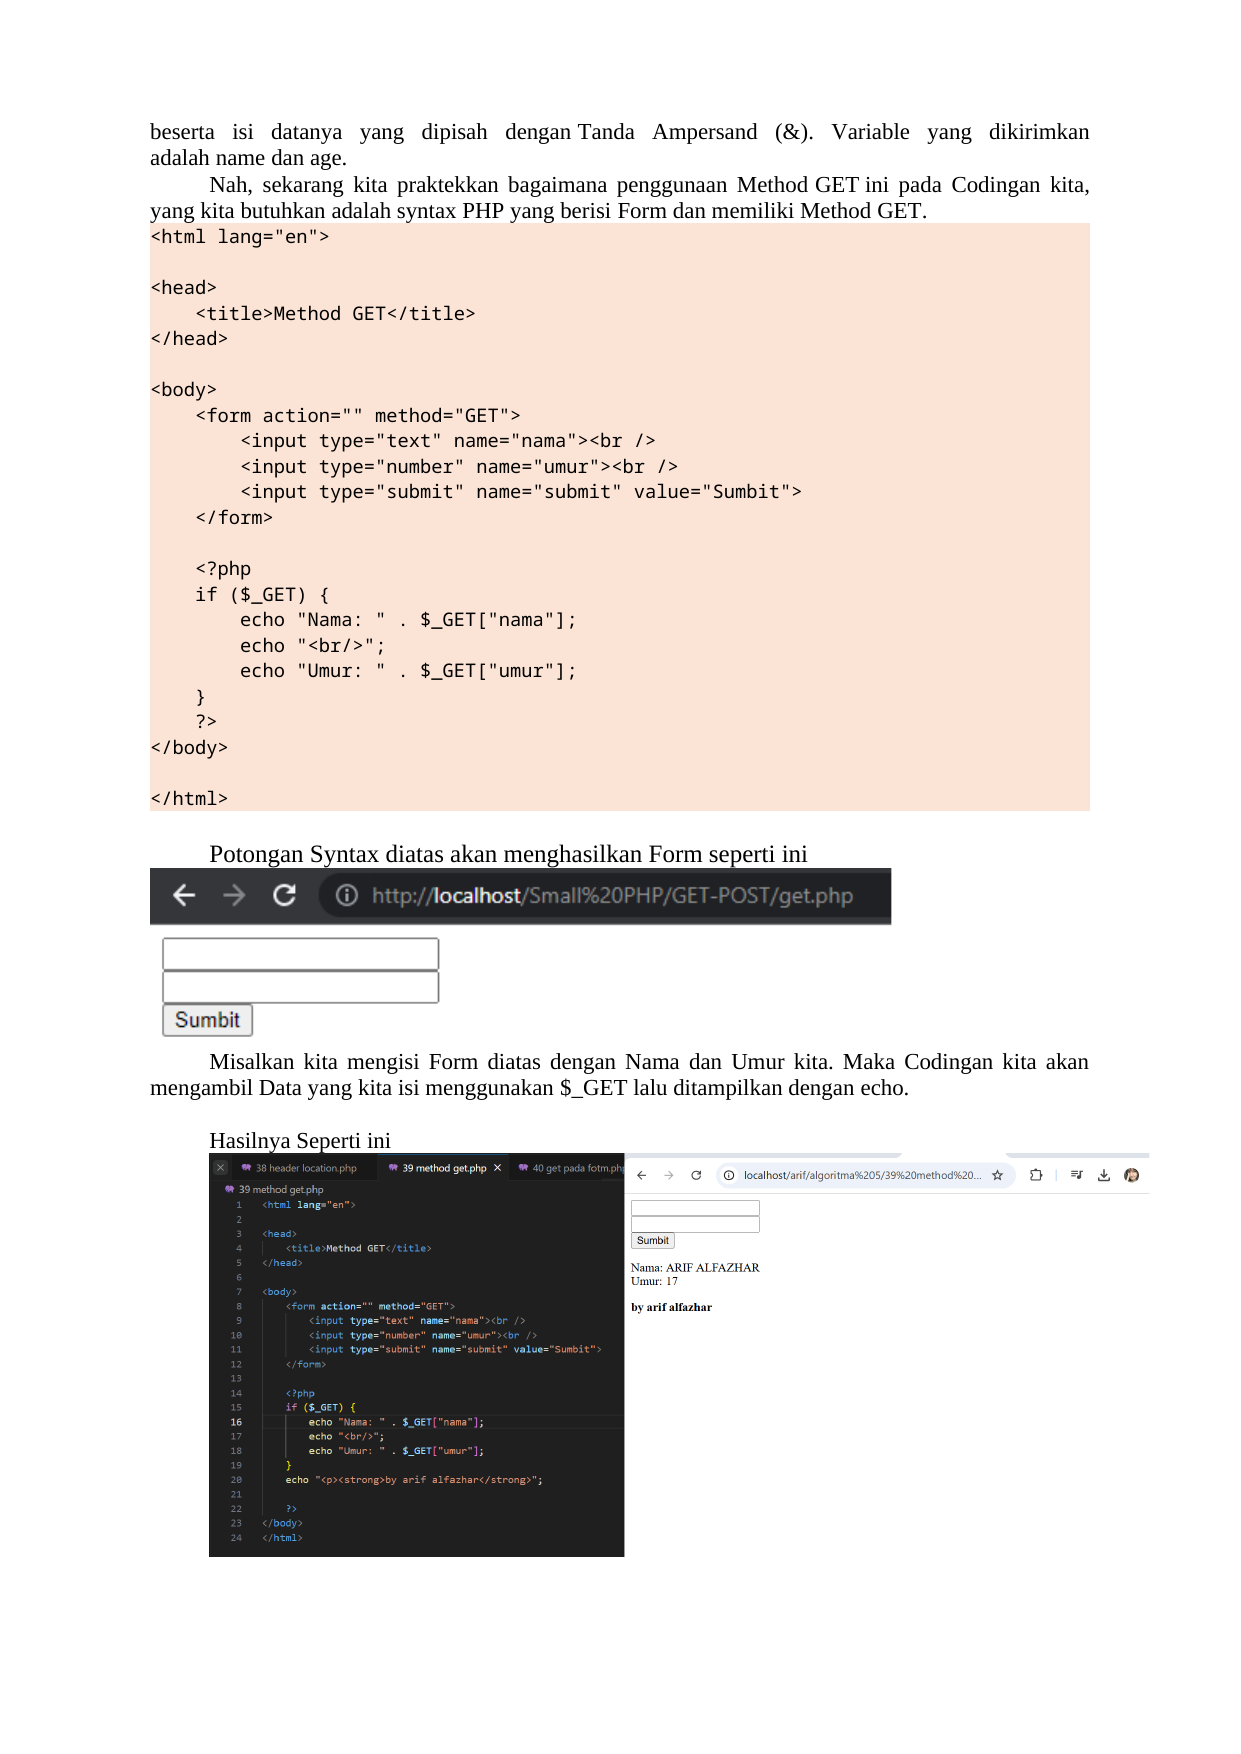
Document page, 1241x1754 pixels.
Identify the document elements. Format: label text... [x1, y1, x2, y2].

text } [150, 683, 1090, 708]
picture [150, 868, 892, 1048]
text <input type="number" name="umur"><br /> [150, 453, 1090, 479]
text <head> [150, 274, 1090, 300]
text Nah, sekarang kita praktekkan bagaimana penggunaan Method GET ini pada Codingan kita, yang kita butuhkan adalah syntax PHP yang berisi Form dan memiliki Method GET. [150, 171, 1090, 223]
text <body> [150, 377, 1090, 402]
text <form action="" method="GET"> [150, 402, 1090, 428]
text <?php [150, 555, 1090, 581]
text <input type="submit" name="submit" value="Sumbit"> [150, 479, 1090, 504]
text ?> [150, 708, 1090, 734]
text </html> [150, 785, 1090, 811]
text <title>Method GET</title> [150, 300, 1090, 326]
text </head> [150, 326, 1090, 351]
text <input type="text" name="nama"><br /> [150, 428, 1090, 453]
text Misalkan kita mengisi Form diatas dengan Nama dan Umur kita. Maka Codingan kita akan mengambil Data yang kita isi menggunakan $_GET lalu ditampilkan dengan echo. [150, 1048, 1090, 1100]
text if ($_GET) { [150, 581, 1090, 606]
text </form> [150, 504, 1090, 530]
text echo "Umur: " . $_GET["umur"]; [150, 657, 1090, 683]
text </body> [150, 734, 1090, 759]
text Hasilnya Seperti ini [150, 1127, 1090, 1153]
picture [209, 1153, 1150, 1557]
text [150, 118, 1090, 171]
text echo "Nama: " . $_GET["nama"]; [150, 606, 1090, 632]
text echo "<br/>"; [150, 632, 1090, 657]
text <html lang="en"> [150, 223, 1090, 249]
text Potongan Syntax diatas akan menghasilkan Form seperti ini [150, 839, 1090, 868]
